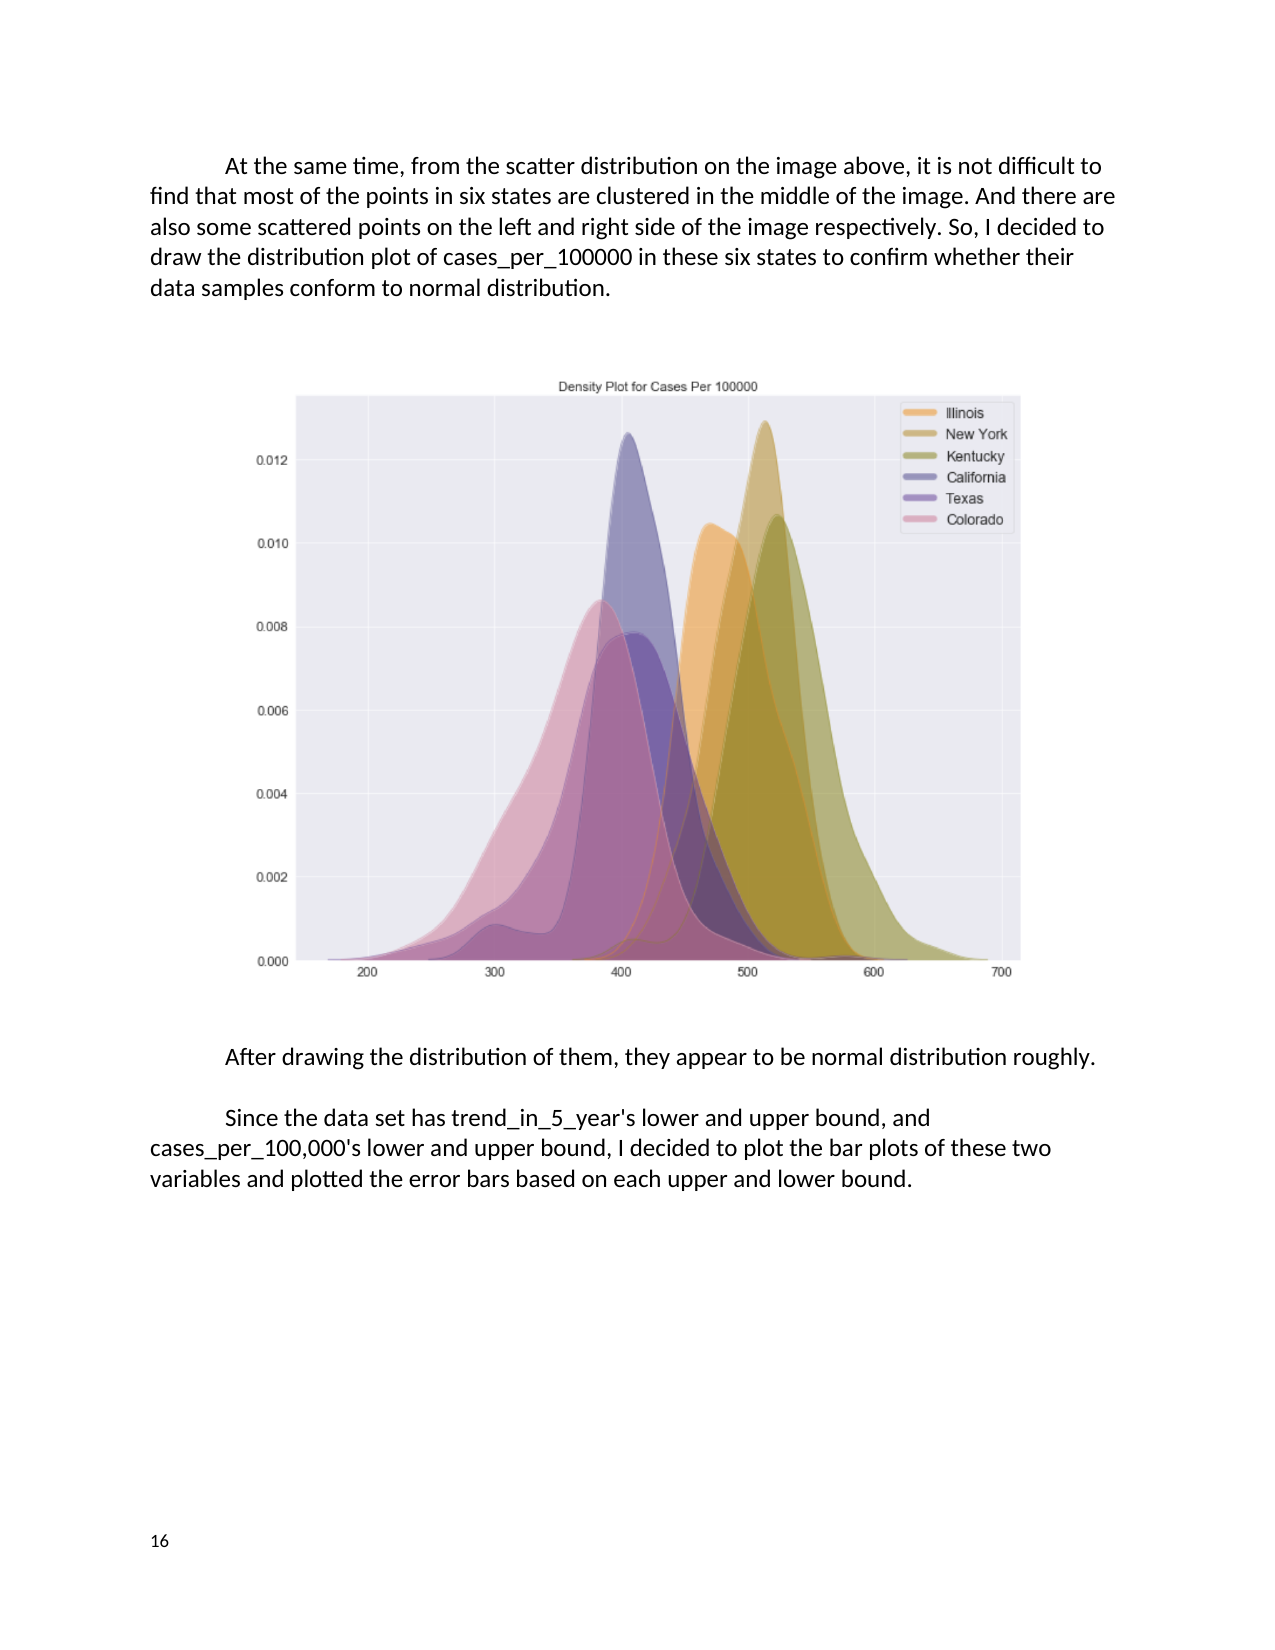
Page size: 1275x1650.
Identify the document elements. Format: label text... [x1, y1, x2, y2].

text After drawing the distribution of them, they appear to be normal distribution roughly. [150, 1041, 1125, 1071]
picture [250, 363, 1025, 980]
text At the same time, from the scatter distribution on the image above, it is not difficult to find that most of the points in six states are clustered in the middle of the image. And there are also some scattered points on the left and right side of the image respectively. So, I decided to draw the distribution plot of cases_per_100000 in these six states to confirm whether their data samples conform to normal distribution. [150, 150, 1125, 303]
text Since the data set has trend_in_5_year's lower and upper bound, and cases_per_100,000's lower and upper bound, I decided to plot the bar plots of these two variables and plotted the error bars based on each upper and lower bound. [150, 1102, 1125, 1193]
